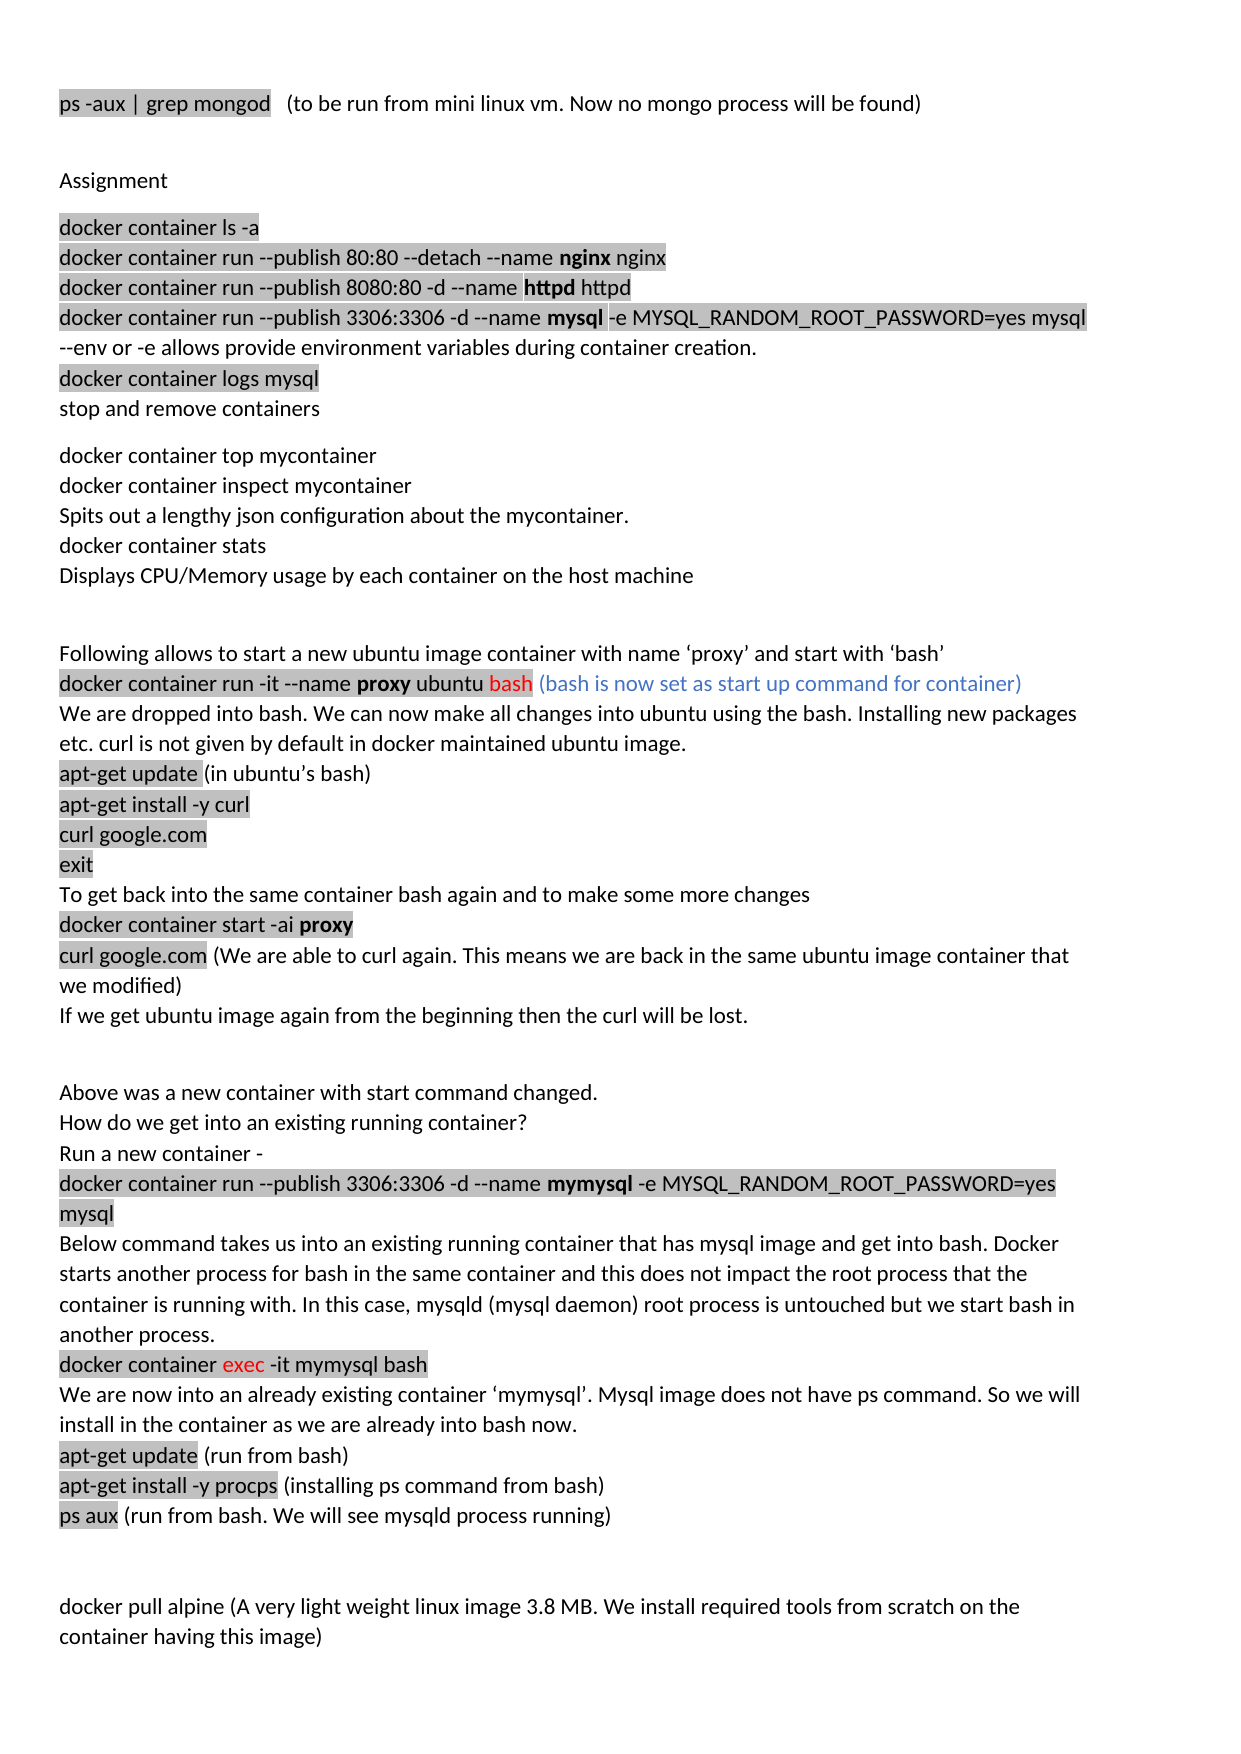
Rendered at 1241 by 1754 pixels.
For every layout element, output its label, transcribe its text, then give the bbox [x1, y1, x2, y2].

text Following allows to start a new ubuntu image container with name ‘proxy’ and start with ‘bash’ docker container run -it --name proxy ubuntu bash (bash is now set as start up command for container) We are dropped into bash. We can now make all changes into ubuntu using the bash. Installing new packages etc. curl is not given by default in docker maintained ubuntu image. apt-get update (in ubuntu’s bash) apt-get install -y curl curl google.com exit To get back into the same container bash again and to make some more changes docker container start -ai proxy curl google.com (We are able to curl again. This means we are back in the same ubuntu image container that we modified) If we get ubuntu image again from the beginning then the curl will be lost. [59, 639, 1090, 1059]
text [59, 89, 1090, 147]
text docker container ls -a docker container run --publish 80:80 --detach --name nginx nginx docker container run --publish 8080:80 -d --name httpd httpd docker container run --publish 3306:3306 -d --name mysql -e MYSQL_RANDOM_ROOT_PASSWORD=yes mysql --env or -e allows provide environment variables during container creation. docker container logs mysql stop and remove containers [59, 213, 1090, 422]
text Assignment [59, 166, 1090, 194]
text docker container top mycontainer docker container inspect mycontainer Spits out a lengthy json configuration about the mycontainer. docker container stats Displays CPU/Memory usage by each container on the host machine [59, 441, 1090, 620]
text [59, 1078, 1090, 1650]
